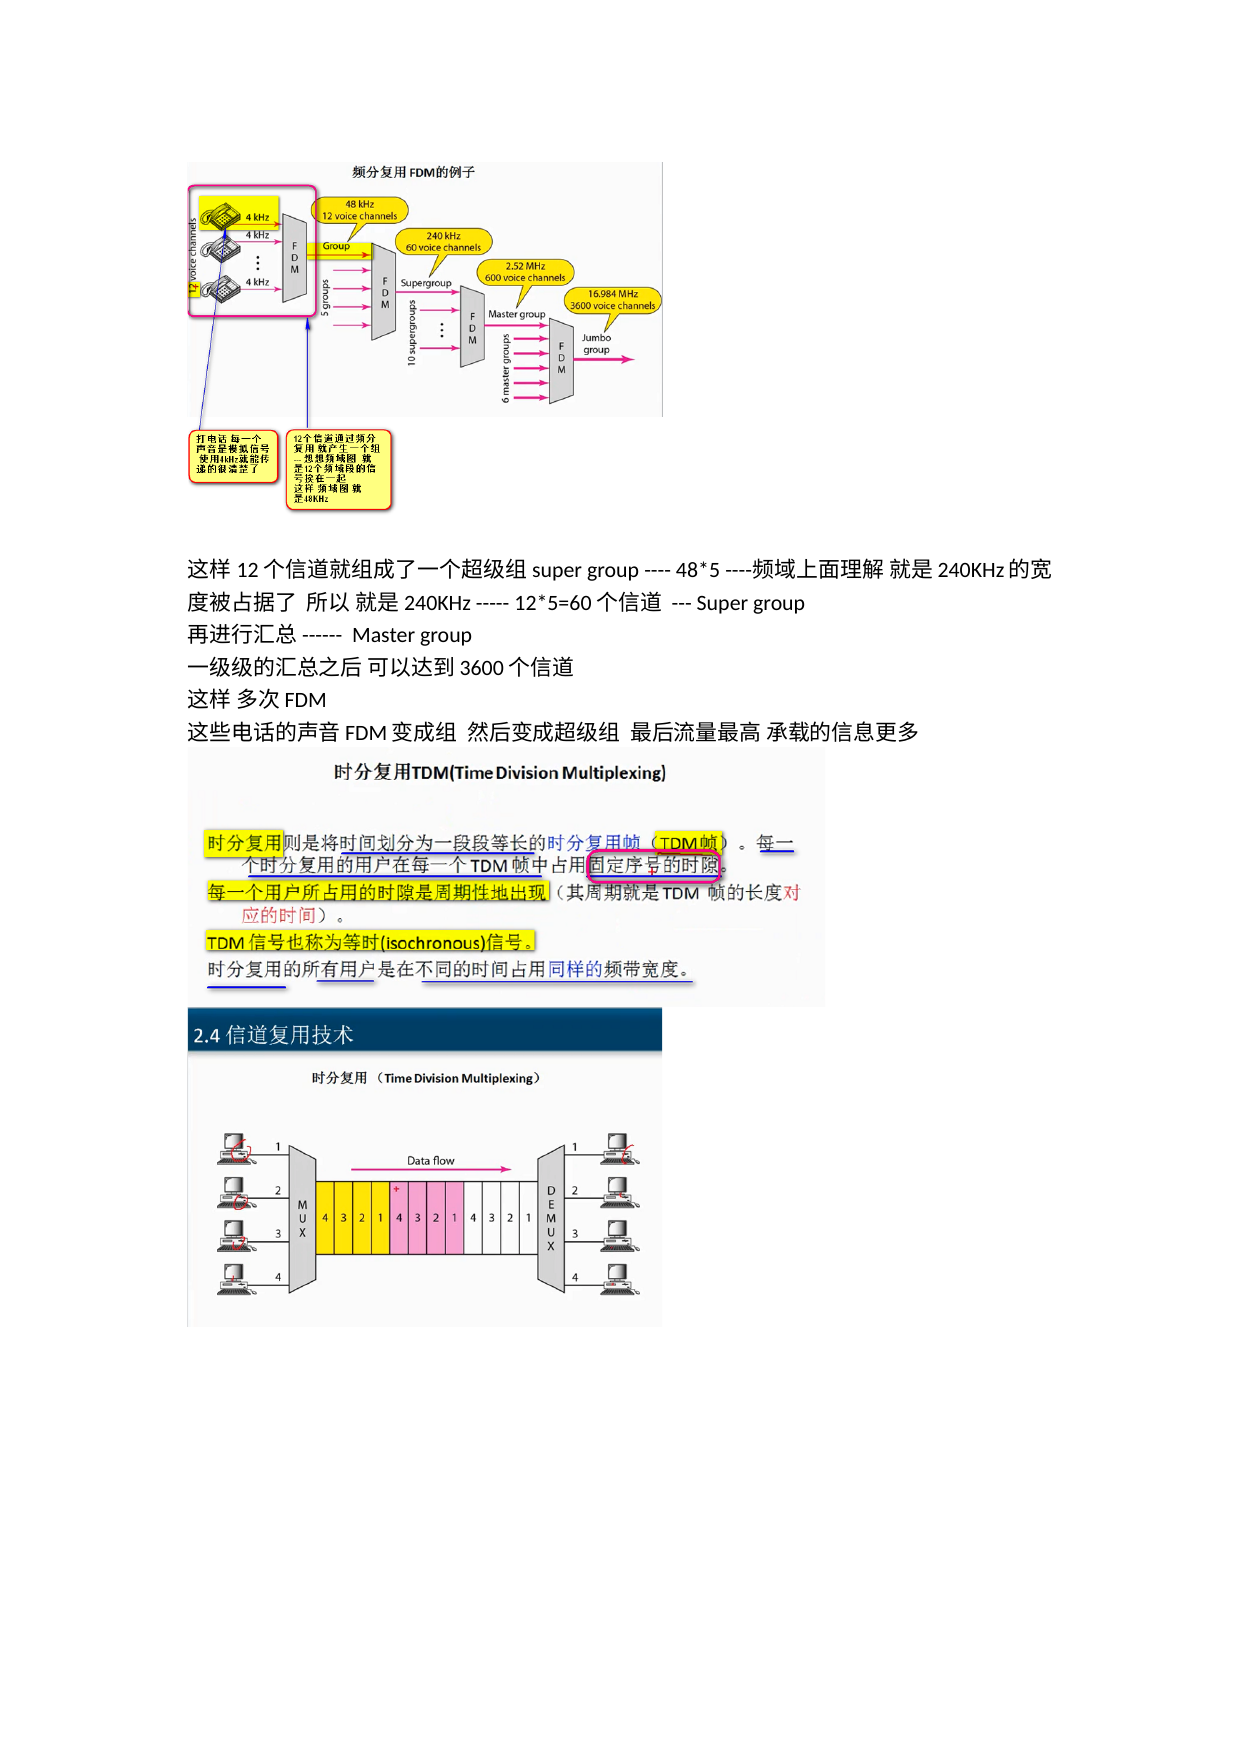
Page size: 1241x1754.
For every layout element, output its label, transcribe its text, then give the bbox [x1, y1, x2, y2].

text 再进行汇总 ------ Master group [187, 617, 1053, 649]
text 一级级的汇总之后 可以达到3600个信道 [187, 649, 1053, 682]
picture [187, 747, 826, 1327]
picture [187, 162, 663, 531]
text 这些电话的声音FDM变成组 然后变成超级组 最后流量最高 承载的信息更多 [187, 714, 1053, 747]
text 这样 多次FDM [187, 682, 1053, 714]
text 这样 12个信道就组成了一个超级组 super group ---- 48*5 ----频域上面理解 就是240KHz的宽度被占据了 所以 就是 240KHz ----- 12*5=60个信道 --- Super group [187, 552, 1053, 617]
